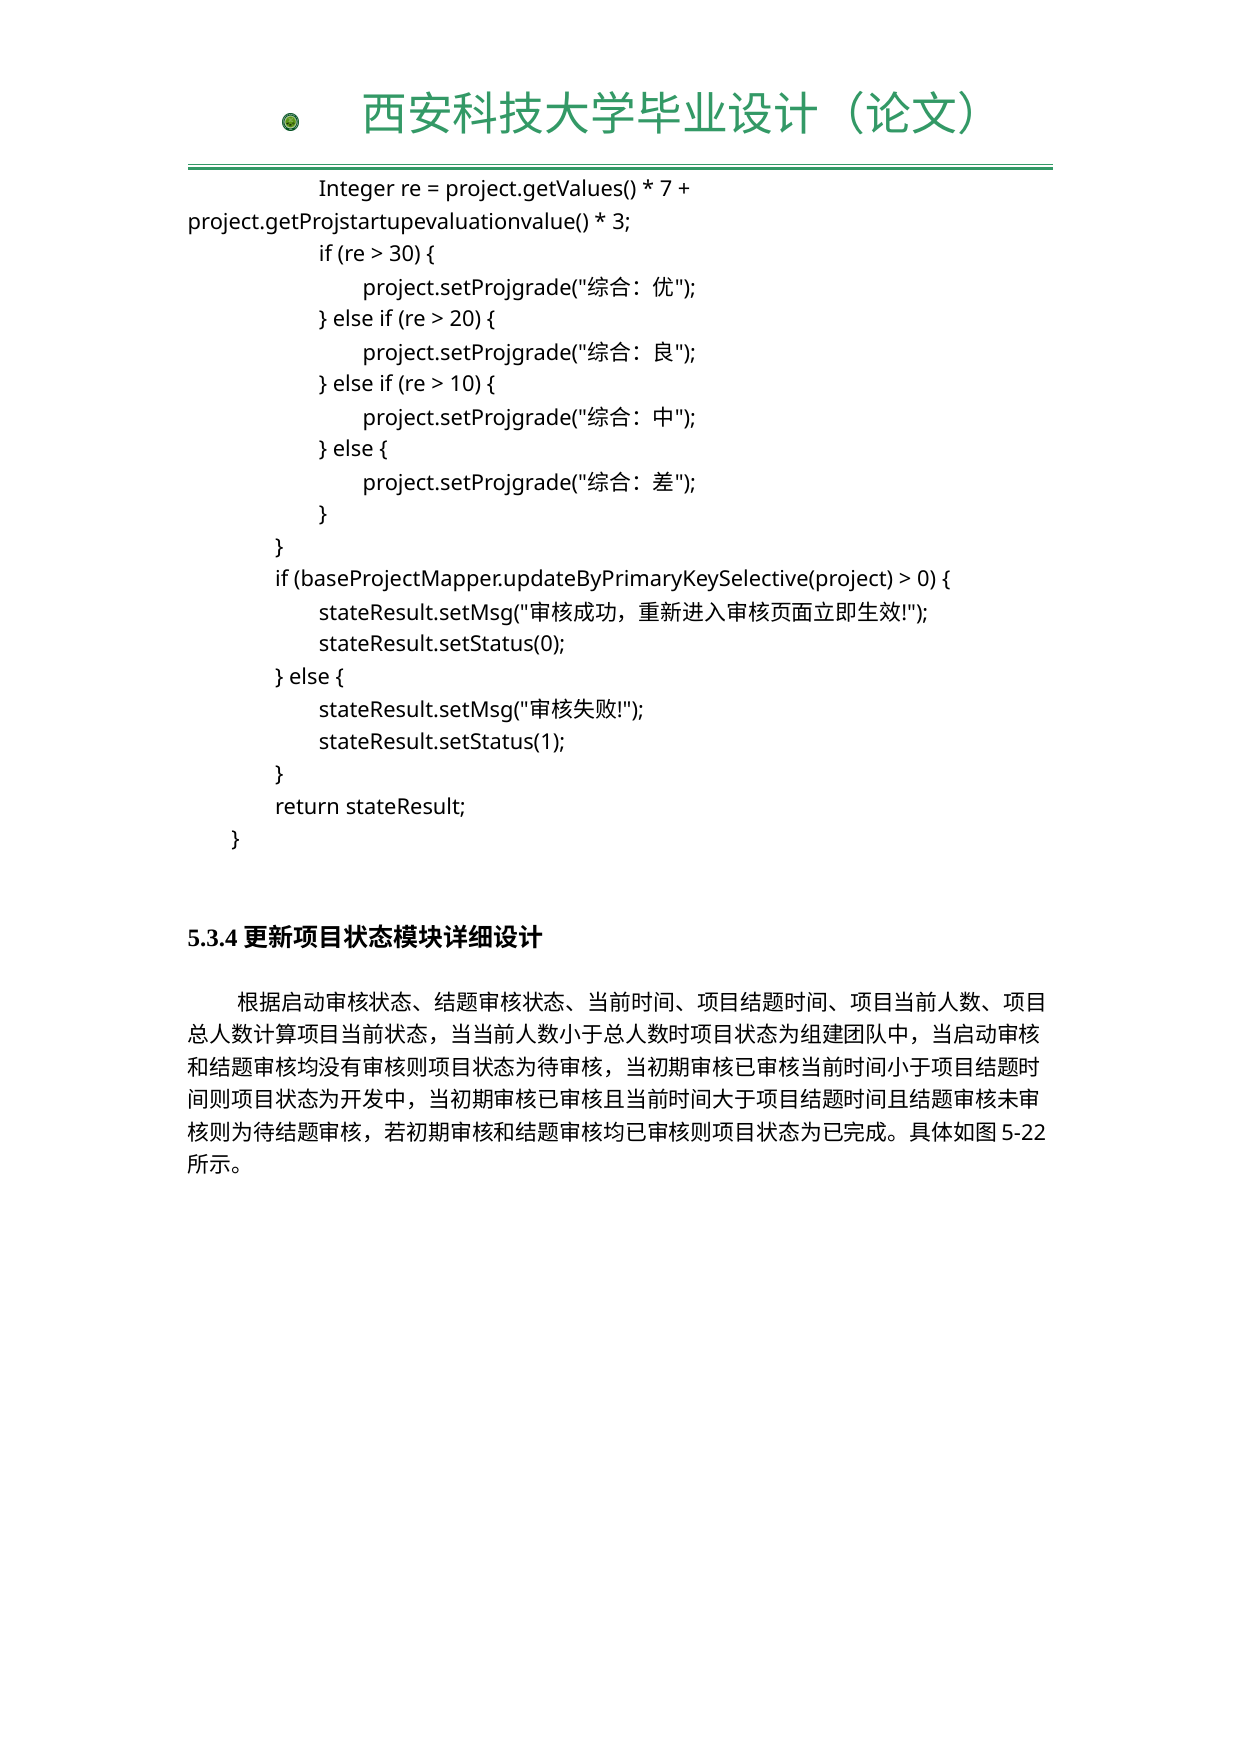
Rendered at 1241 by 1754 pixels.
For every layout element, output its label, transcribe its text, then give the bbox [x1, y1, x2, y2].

text project.setProjgrade("综合：优"); [187, 269, 1053, 302]
text stateResult.setMsg("审核成功，重新进入审核页面立即生效!"); [187, 594, 1053, 627]
text return stateResult; [187, 789, 1053, 822]
text project.setProjgrade("综合：中"); [187, 399, 1053, 432]
picture [282, 113, 299, 131]
text stateResult.setStatus(0); [187, 627, 1053, 659]
text Integer re = project.getValues() * 7 + project.getProjstartupevaluationvalue() * 3; [187, 172, 1053, 237]
text } else if (re > 20) { [187, 302, 1053, 334]
text } else { [187, 432, 1053, 464]
text project.setProjgrade("综合：良"); [187, 334, 1053, 367]
text } [187, 822, 1053, 854]
text if (re > 30) { [187, 237, 1053, 269]
text } [187, 497, 1053, 529]
text 5.3.4 更新项目状态模块详细设计 [187, 903, 1053, 968]
text project.setProjgrade("综合：差"); [187, 464, 1053, 497]
text stateResult.setMsg("审核失败!"); [187, 692, 1053, 724]
text } else { [187, 659, 1053, 692]
text } [187, 529, 1053, 562]
text } [187, 757, 1053, 789]
text 根据启动审核状态、结题审核状态、当前时间、项目结题时间、项目当前人数、项目总人数计算项目当前状态，当当前人数小于总人数时项目状态为组建团队中，当启动审核和结题审核均没有审核则项目状态为待审核，当初期审核已审核当前时间小于项目结题时间则项目状态为开发中，当初期审核已审核且当前时间大于项目结题时间且结题审核未审核则为待结题审核，若初期审核和结题审核均已审核则项目状态为已完成。具体如图5-22所示。 [187, 984, 1053, 1179]
text if (baseProjectMapper.updateByPrimaryKeySelective(project) > 0) { [187, 562, 1053, 594]
text stateResult.setStatus(1); [187, 724, 1053, 757]
text } else if (re > 10) { [187, 367, 1053, 399]
